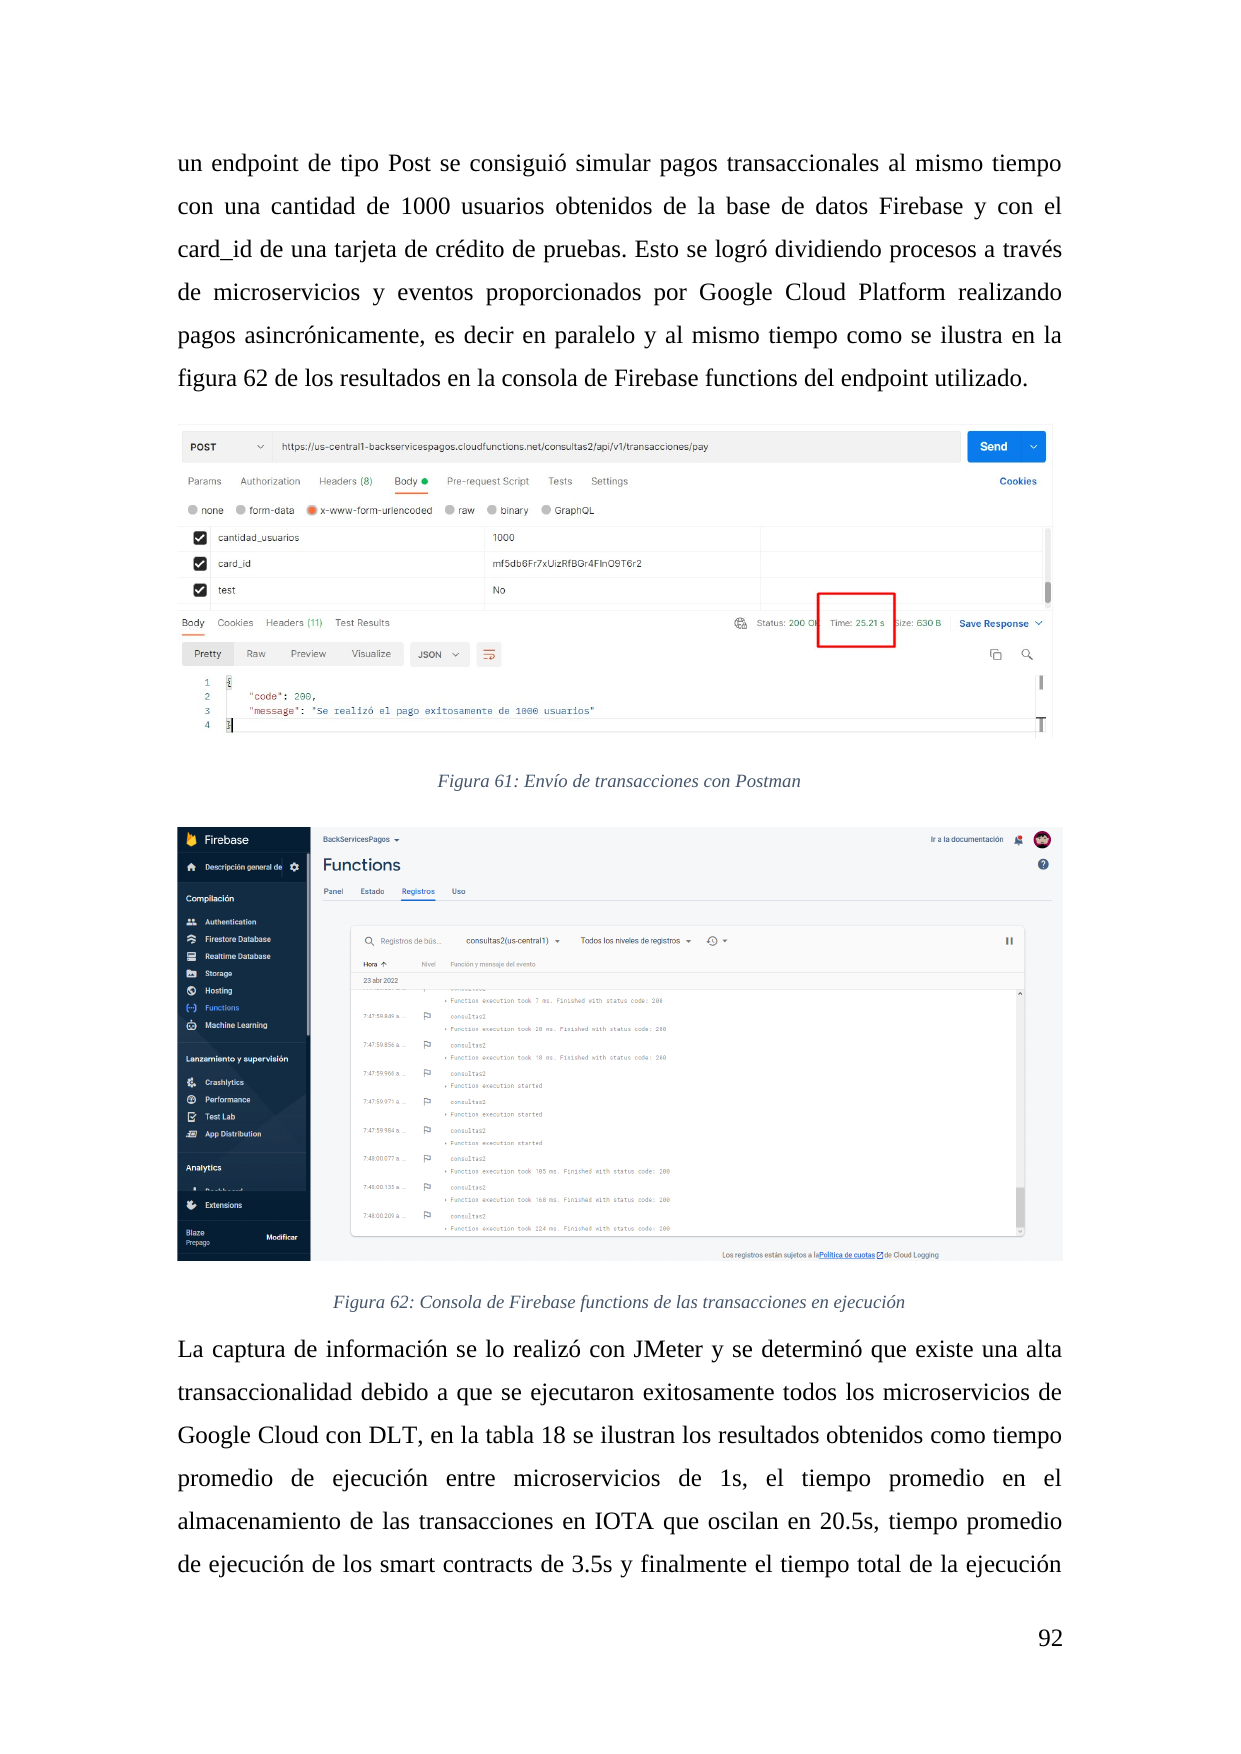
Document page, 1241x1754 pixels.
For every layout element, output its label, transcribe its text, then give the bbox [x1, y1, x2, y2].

text Figura : Consola de Firebase functions de las transacciones en ejecución [177, 1291, 1063, 1313]
picture [177, 827, 1063, 1261]
text Figura : Envío de transacciones con Postman [177, 770, 1063, 791]
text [177, 148, 1063, 392]
picture [177, 423, 1063, 739]
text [177, 1334, 1063, 1578]
